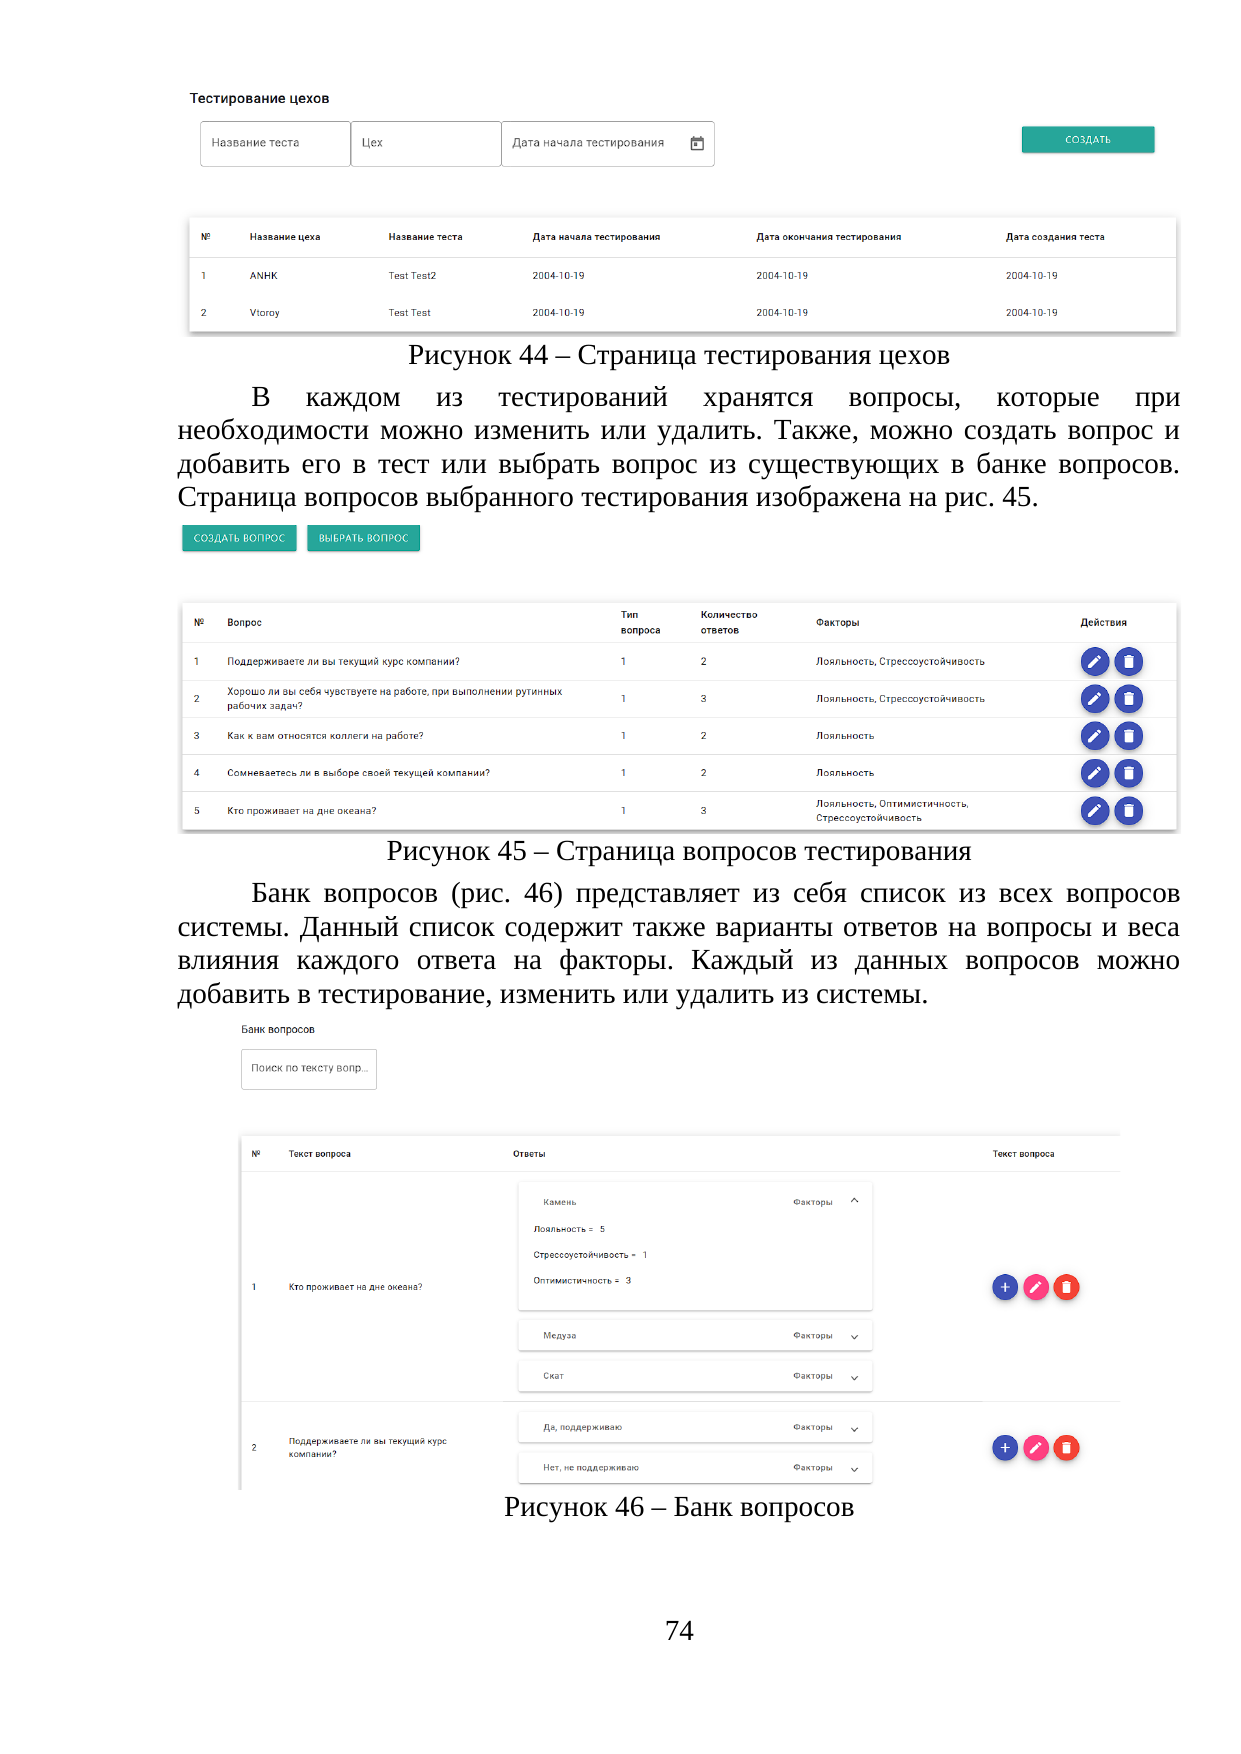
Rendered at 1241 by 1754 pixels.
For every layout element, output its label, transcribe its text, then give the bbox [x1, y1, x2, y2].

text Рисунок 46 – Банк вопросов [177, 1489, 1181, 1523]
picture [237, 1022, 1121, 1490]
text Рисунок 45 – Страница вопросов тестирования [177, 834, 1181, 867]
picture [177, 88, 1182, 337]
picture [177, 525, 1182, 834]
text Банк вопросов (рис. 46) представляет из себя список из всех вопросов системы. Данный список содержит также варианты ответов на вопросы и веса влияния каждого ответа на факторы. Каждый из данных вопросов можно добавить в тестирование, изменить или удалить из системы. [177, 875, 1181, 1009]
text В каждом из тестирований хранятся вопросы, которые при необходимости можно изменить или удалить. Также, можно создать вопрос и добавить его в тест или выбрать вопрос из существующих в банке вопросов. Страница вопросов выбранного тестирования изображена на рис. 45. [177, 379, 1181, 513]
text Рисунок 44 – Страница тестирования цехов [177, 337, 1181, 370]
